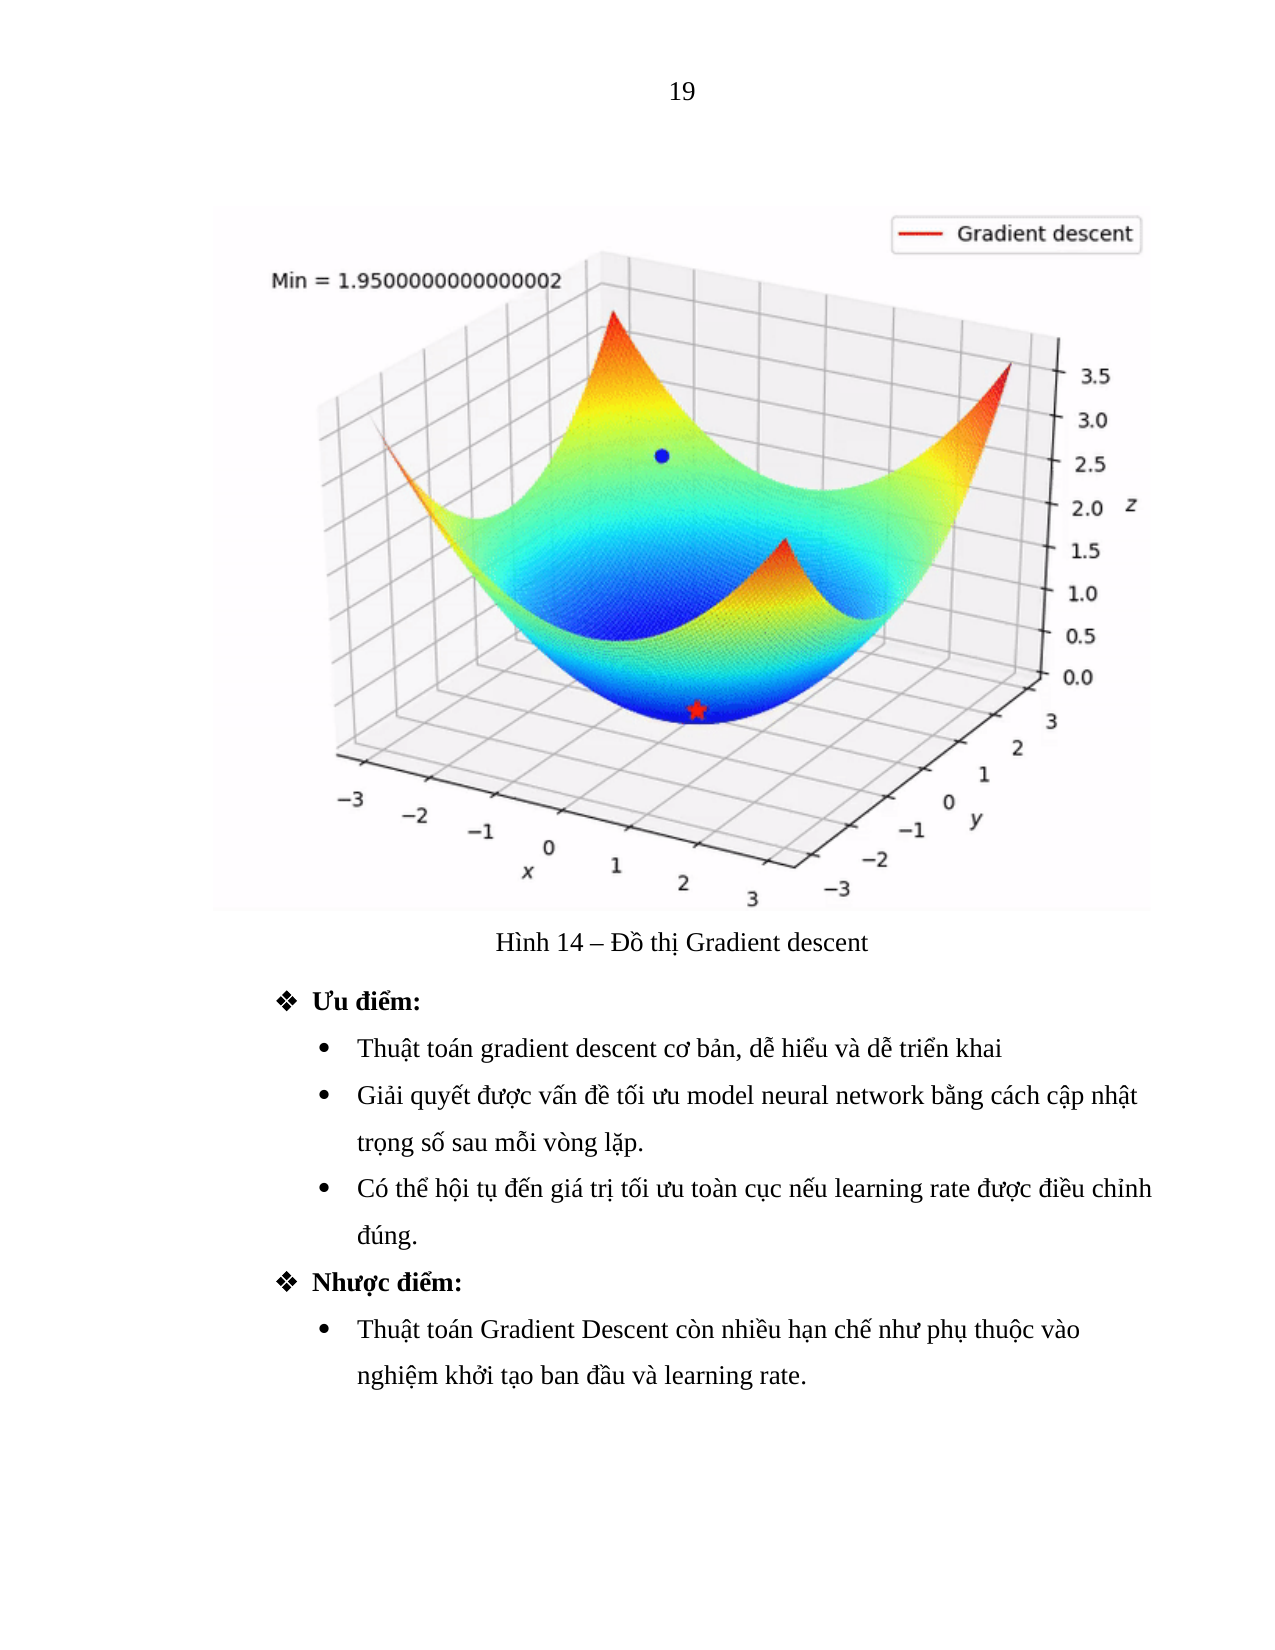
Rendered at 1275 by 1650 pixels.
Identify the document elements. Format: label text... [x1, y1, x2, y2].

list Thuật toán Gradient Descent còn nhiều hạn chế như phụ thuộc vào nghiệm khởi tạo ban đầu và learning rate. [319, 1313, 1157, 1391]
picture [213, 206, 1151, 911]
list Giải quyết được vấn đề tối ưu model neural network bằng cách cập nhật trọng số sau mỗi vòng lặp. [319, 1079, 1157, 1157]
list Nhược điểm: [274, 1266, 1157, 1297]
list Ưu điểm: [274, 985, 1157, 1016]
list Có thể hội tụ đến giá trị tối ưu toàn cục nếu learning rate được điều chỉnh đúng. [319, 1172, 1157, 1250]
list Thuật toán gradient descent cơ bản, dễ hiểu và dễ triển khai [319, 1032, 1157, 1063]
